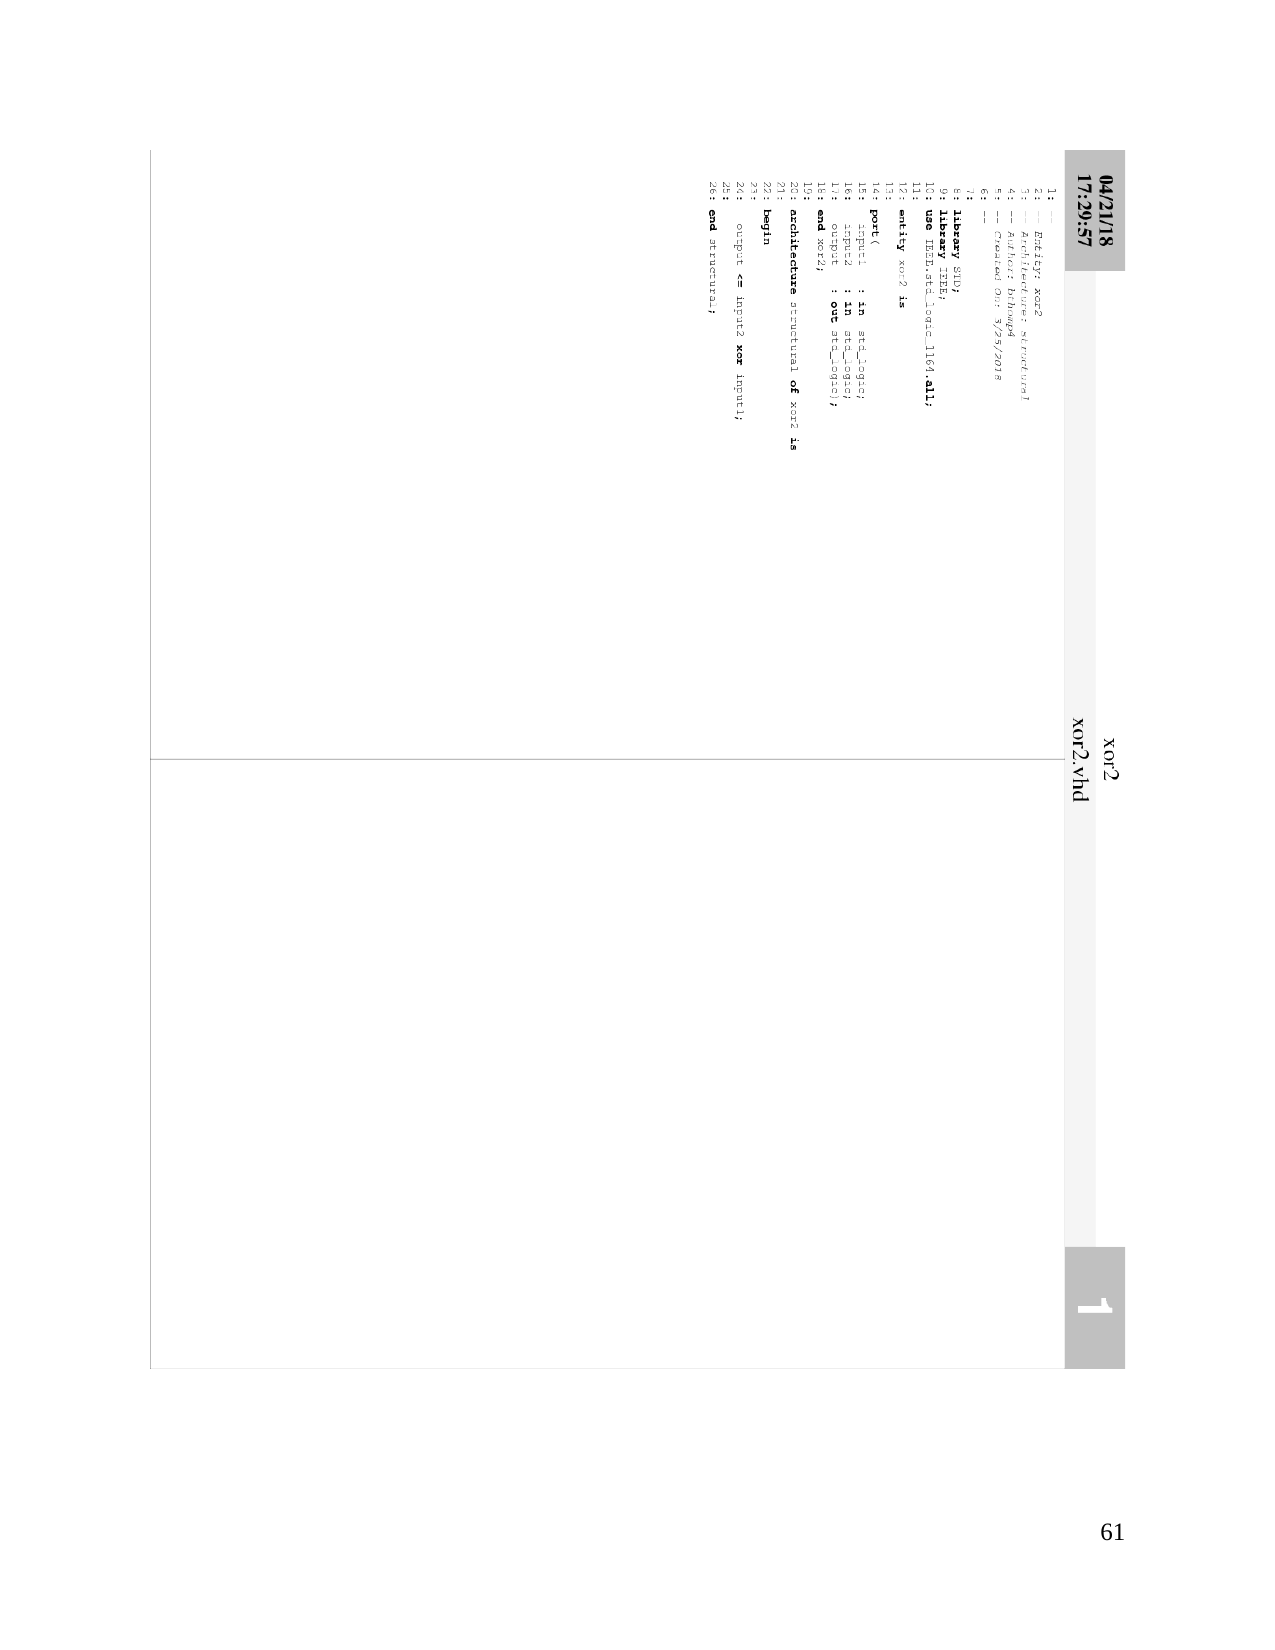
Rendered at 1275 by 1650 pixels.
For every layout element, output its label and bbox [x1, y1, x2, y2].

picture [150, 150, 1125, 1369]
